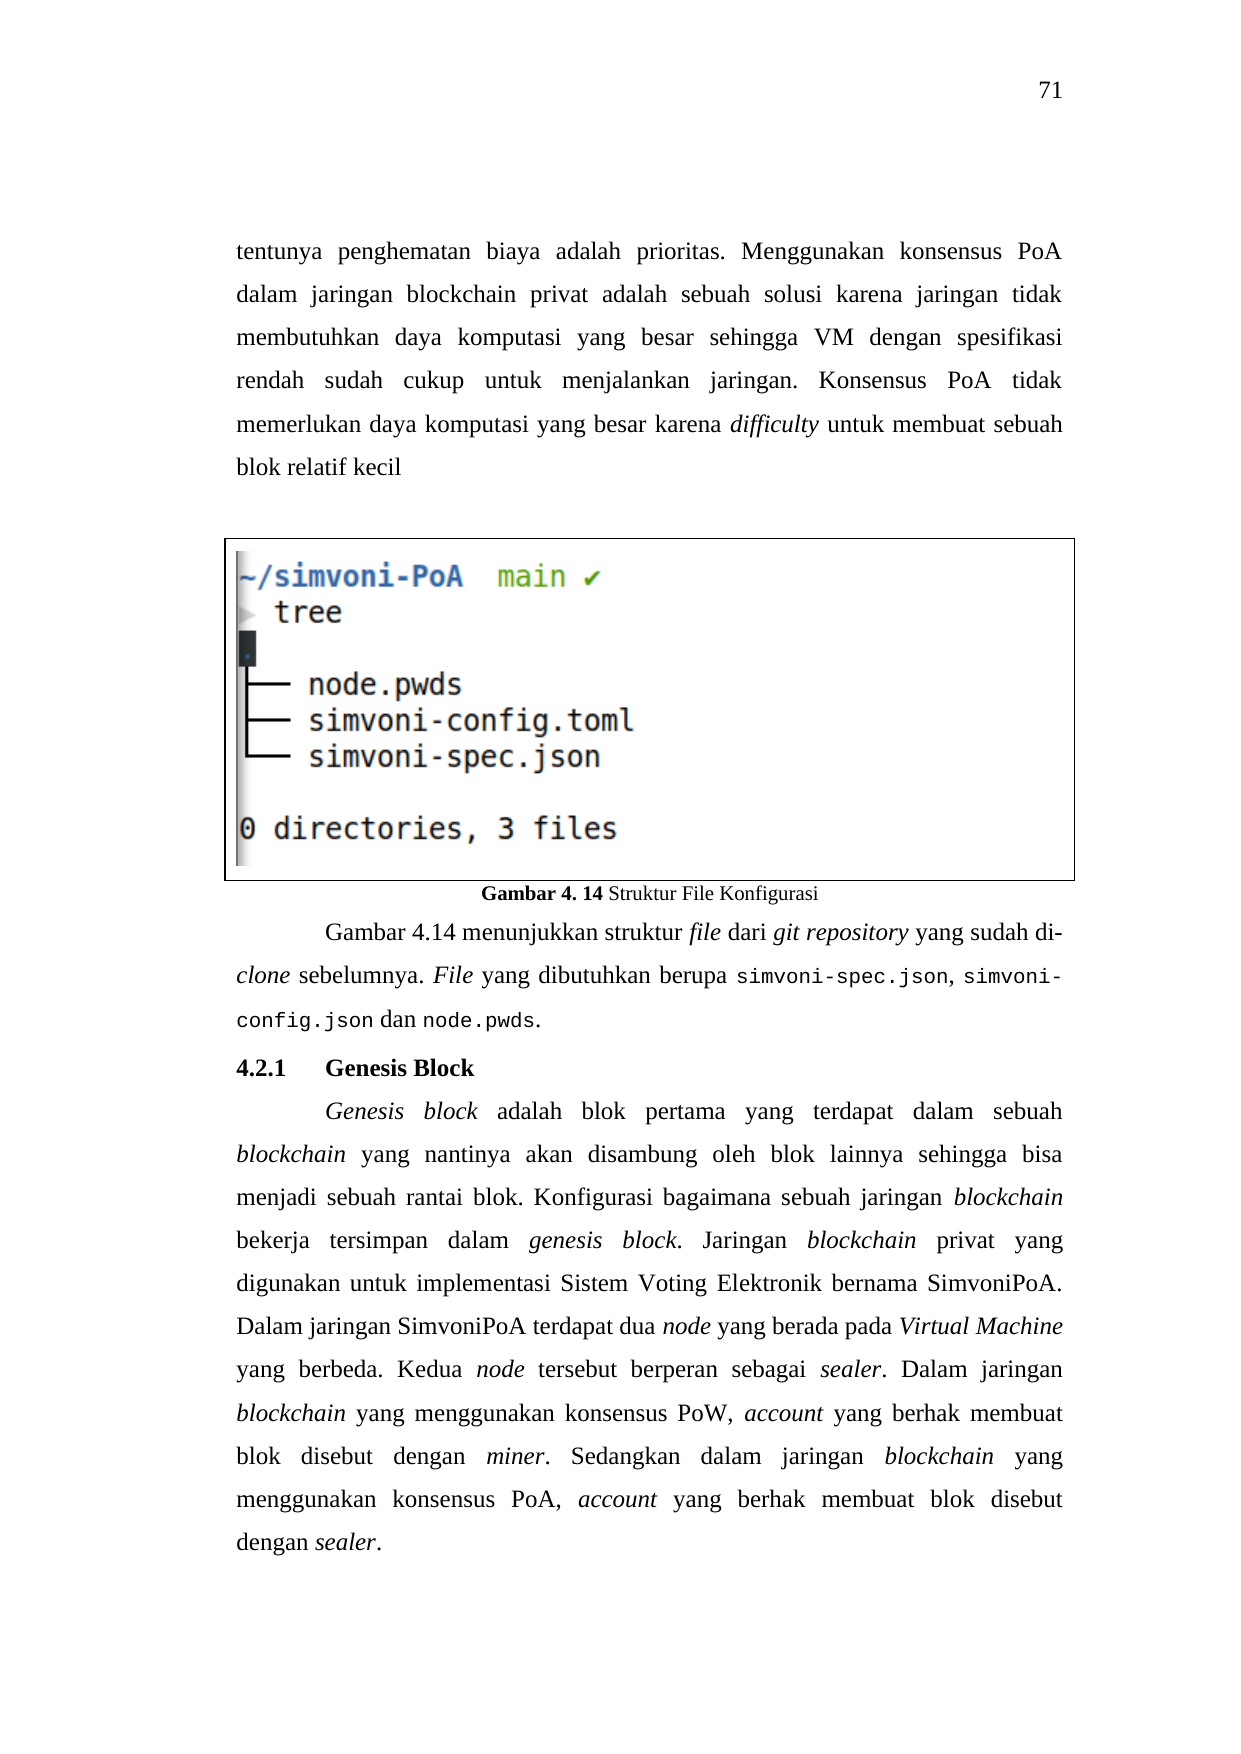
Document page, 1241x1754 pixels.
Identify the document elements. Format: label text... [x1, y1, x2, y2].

picture [236, 551, 659, 866]
text Gambar 4. 14 Struktur File Konfigurasi [236, 881, 1063, 905]
table_header [226, 539, 1074, 880]
text Genesis block adalah blok pertama yang terdapat dalam sebuah blockchain yang nantinya akan disambung oleh blok lainnya sehingga bisa menjadi sebuah rantai blok. Konfigurasi bagaimana sebuah jaringan blockchain bekerja tersimpan dalam genesis block. Jaringan blockchain privat yang digunakan untuk implementasi Sistem Voting Elektronik bernama SimvoniPoA. Dalam jaringan SimvoniPoA terdapat dua node yang berada pada Virtual Machine yang berbeda. Kedua node tersebut berperan sebagai sealer. Dalam jaringan blockchain yang menggunakan konsensus PoW, account yang berhak membuat blok disebut dengan miner. Sedangkan dalam jaringan blockchain yang menggunakan konsensus PoA, account yang berhak membuat blok disebut dengan sealer. [236, 1096, 1063, 1556]
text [236, 236, 1063, 481]
text Gambar 4.14 menunjukkan struktur file dari git repository yang sudah di-clone sebelumnya. File yang dibutuhkan berupa simvoni-spec.json, simvoni-config.json dan node.pwds. [236, 917, 1063, 1034]
subtitle Genesis Block [236, 1053, 1063, 1081]
